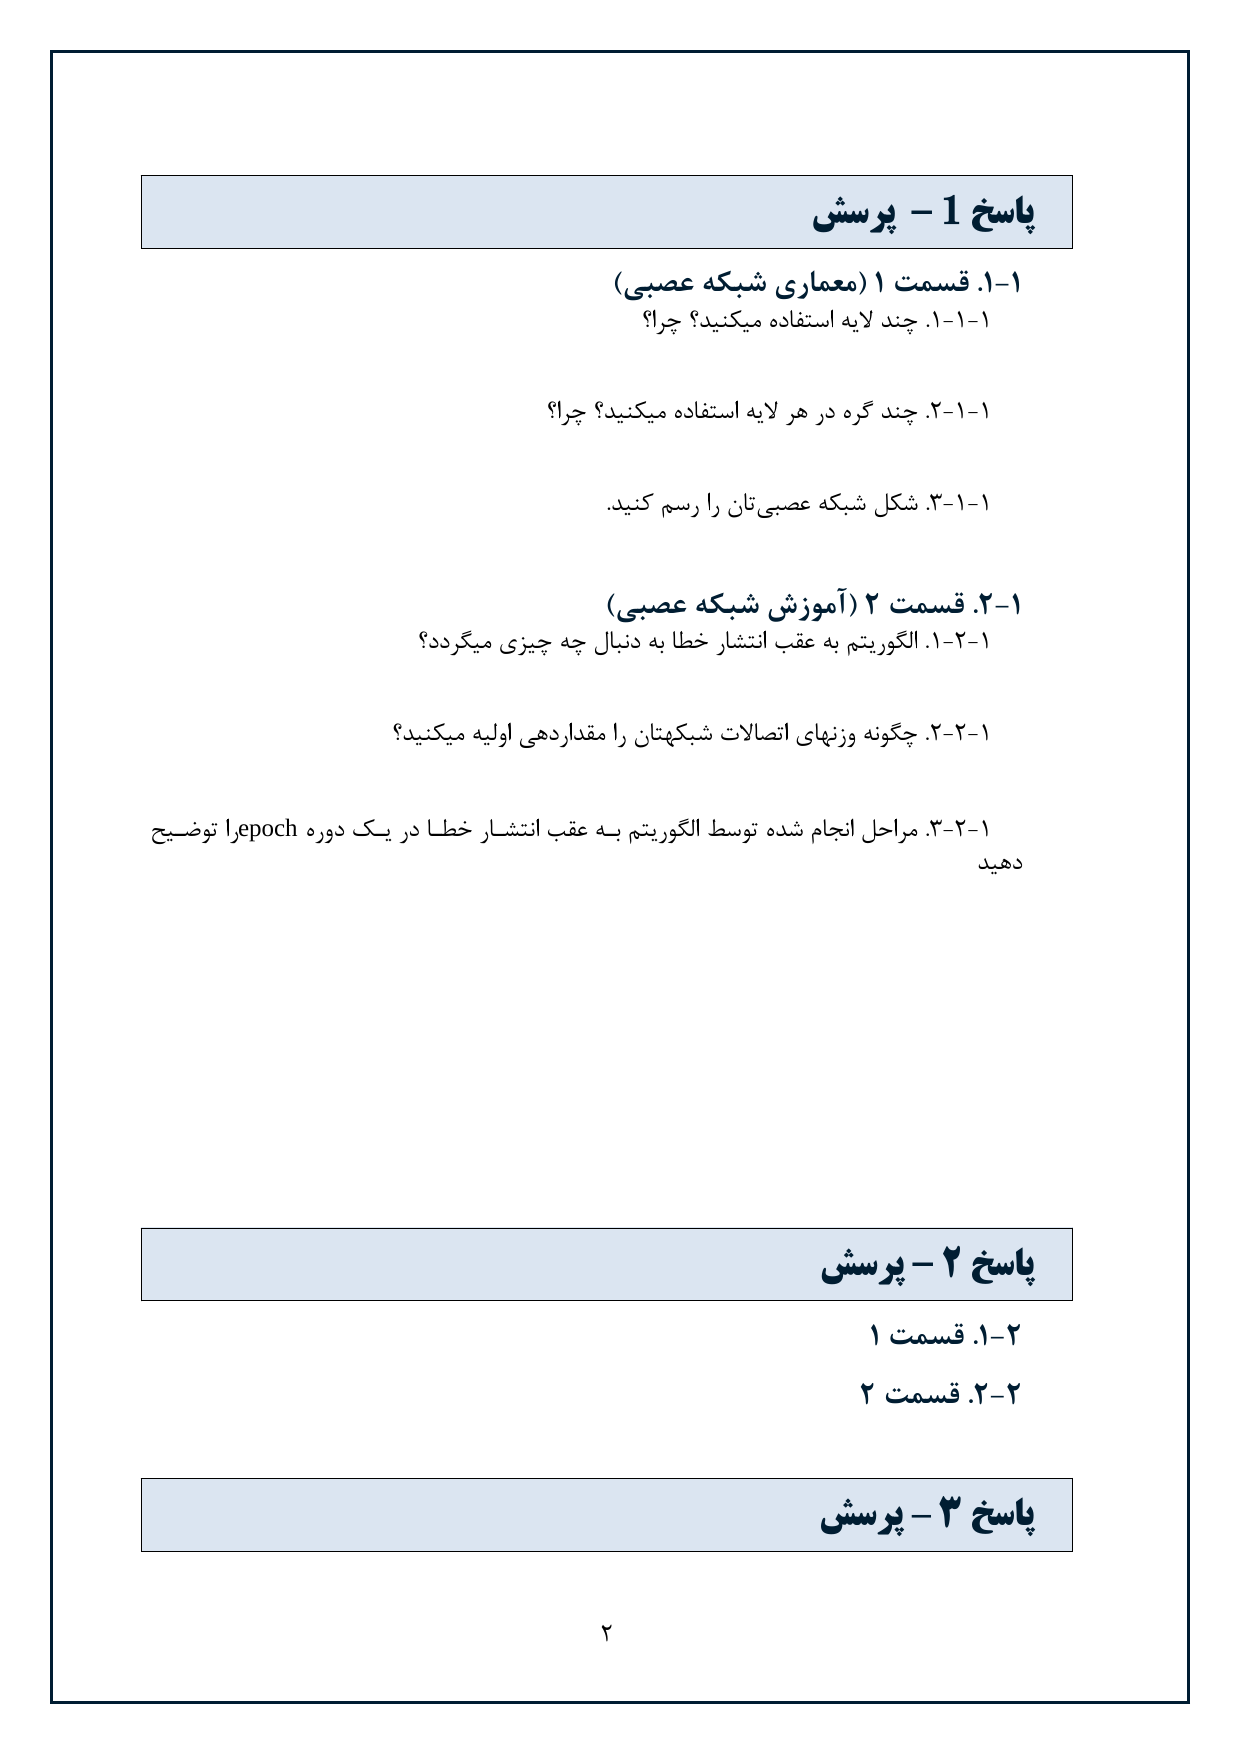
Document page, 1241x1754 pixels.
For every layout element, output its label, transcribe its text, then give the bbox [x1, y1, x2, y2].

text ۲-۲-۱. چگونه وزنهای اتصالات شبکهتان را مقداردهی اولیه میکنید؟ [150, 721, 1022, 750]
subtitle پاسخ ۳ – پرسش [142, 1479, 1072, 1551]
subtitle ۱-۲. قسمت 1 [150, 1322, 1063, 1356]
text 3-1-1. شکل شبکه عصبی‌تان را رسم کنید. [150, 491, 1022, 520]
subtitle پاسخ 1 - پرسش [142, 176, 1072, 248]
text 1-1-1. چند لایه استفاده میکنید؟ چرا؟ [150, 308, 1022, 337]
subtitle 2-۲. قسمت 2 [150, 1381, 1063, 1415]
text ۱-۲-۱. الگوریتم به عقب انتشار خطا به دنبال چه چیزی میگردد؟ [150, 629, 1022, 659]
subtitle پاسخ ۲ - پرسش [142, 1229, 1072, 1300]
text 2-1-1. چند گره در هر لایه استفاده میکنید؟ چرا؟ [150, 400, 1022, 429]
subtitle ۱-۱. قسمت 1 (معماری شبکه عصبی) [150, 270, 1063, 303]
text ۳-۲-۱. مراحل انجام شده توسط الگوریتم به عقب انتشار خطا در یک دوره epochرا توضیح دهید [150, 813, 1022, 879]
subtitle 2-1. قسمت 2 (آموزش شبکه عصبی) [150, 591, 1063, 624]
